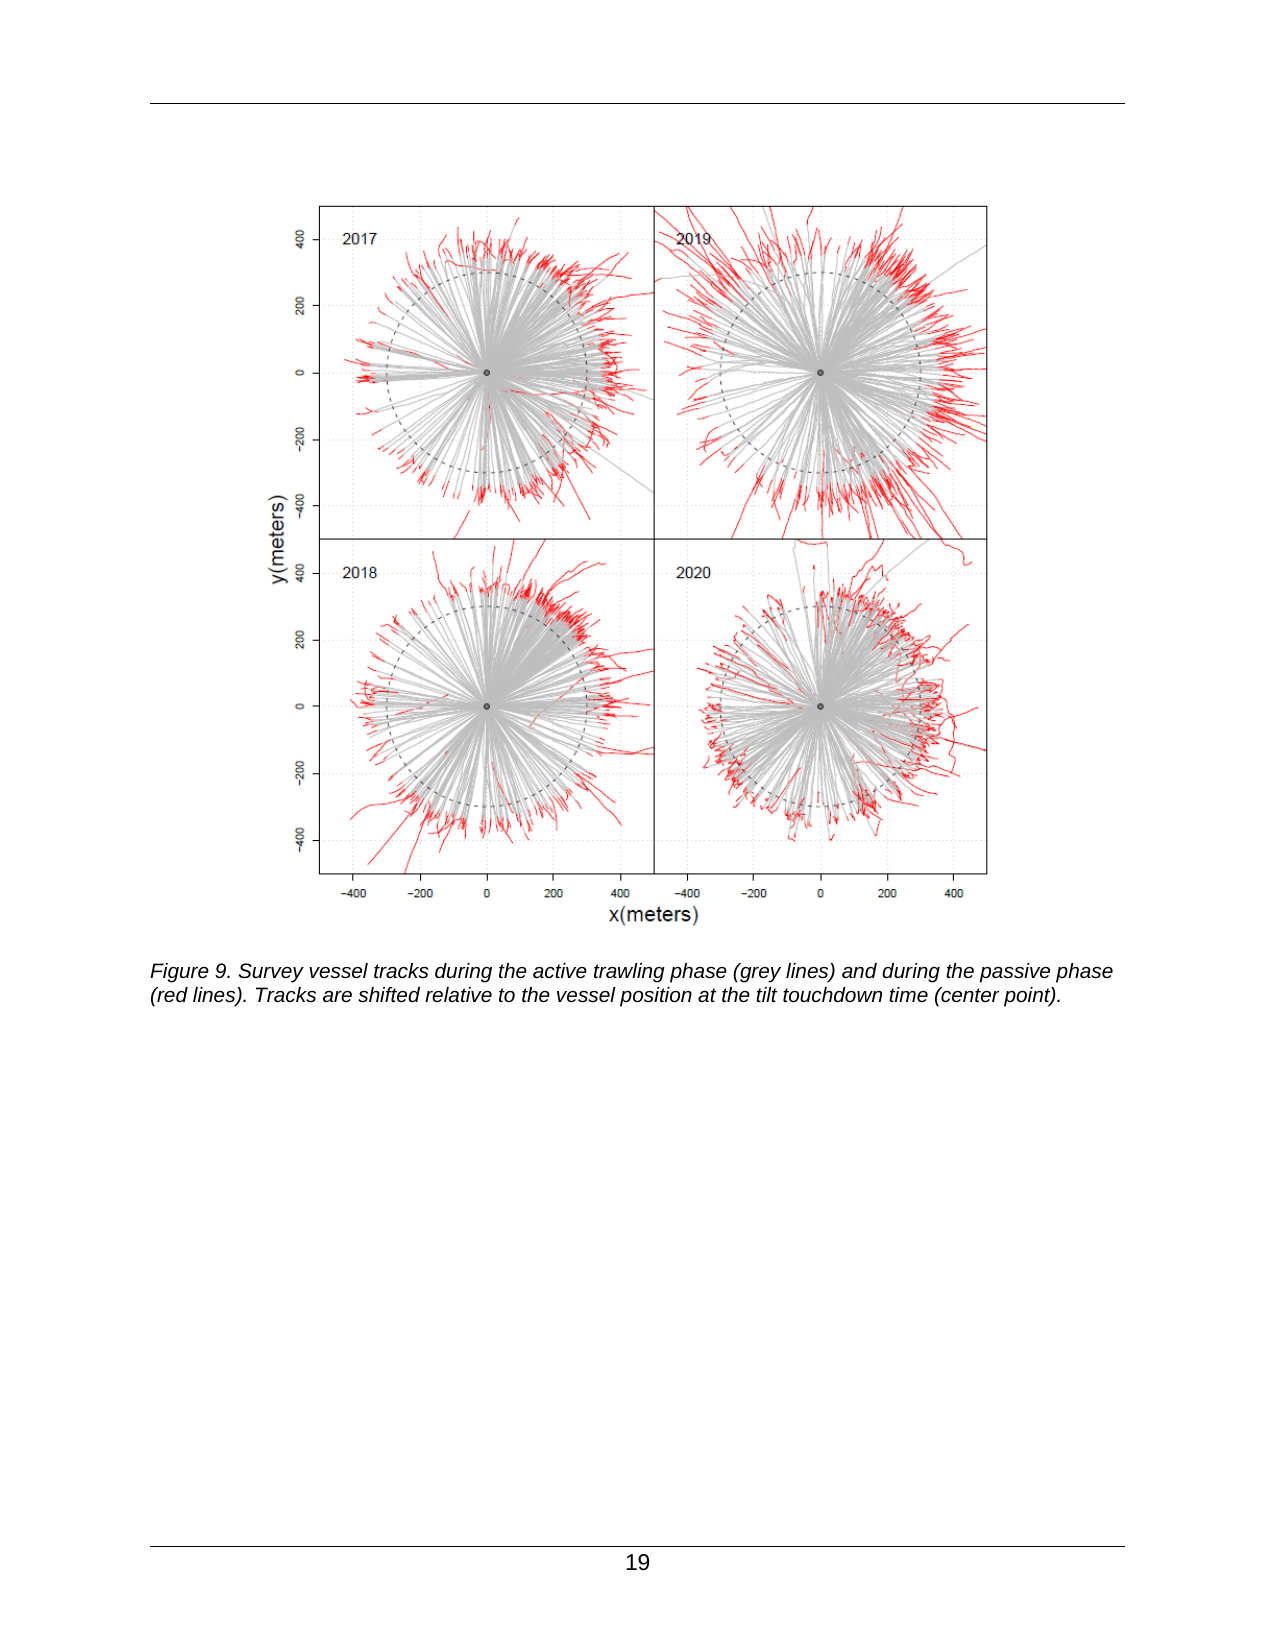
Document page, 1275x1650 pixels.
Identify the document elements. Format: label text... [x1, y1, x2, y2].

text Figure 9. Survey vessel tracks during the active trawling phase (grey lines) and during the passive phase (red lines). Tracks are shifted relative to the vessel position at the tilt touchdown time (center point). [150, 959, 1125, 1007]
